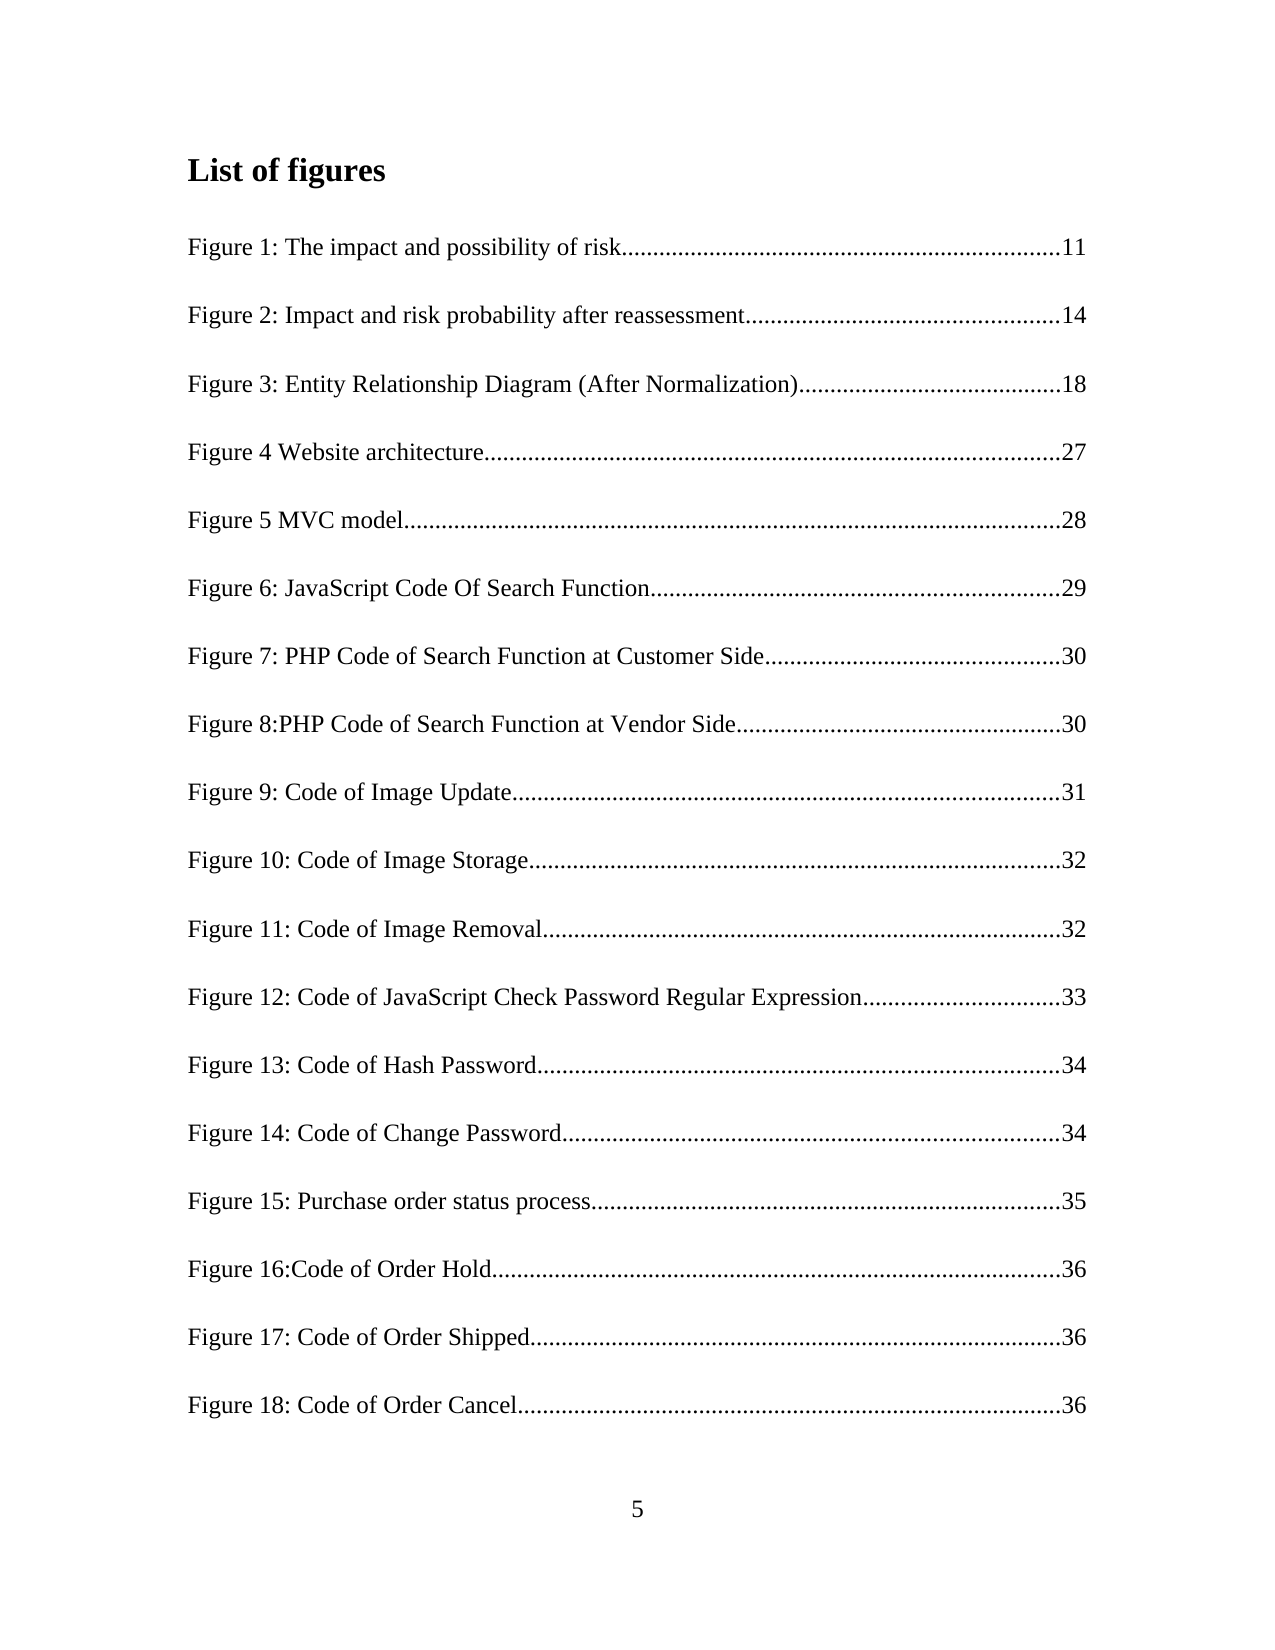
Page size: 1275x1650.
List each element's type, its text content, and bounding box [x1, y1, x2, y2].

text Figure 10: Code of Image Storage 32 [187, 846, 1087, 874]
text List of figures [187, 150, 1087, 188]
text Figure 15: Purchase order status process 35 [187, 1186, 1087, 1215]
text Figure 8:PHP Code of Search Function at Vendor Side 30 [187, 709, 1087, 738]
text Figure 14: Code of Change Password 34 [187, 1118, 1087, 1147]
text Figure 1: The impact and possibility of risk 11 [187, 232, 1087, 261]
text Figure 3: Entity Relationship Diagram (After Normalization) 18 [187, 369, 1087, 397]
text Figure 16:Code of Order Hold 36 [187, 1254, 1087, 1283]
text Figure 17: Code of Order Shipped 36 [187, 1322, 1087, 1351]
text Figure 12: Code of JavaScript Check Password Regular Expression 33 [187, 982, 1087, 1011]
text Figure 4 Website architecture 27 [187, 437, 1087, 466]
text Figure 9: Code of Image Update 31 [187, 777, 1087, 806]
text Figure 13: Code of Hash Password 34 [187, 1050, 1087, 1079]
text Figure 7: PHP Code of Search Function at Customer Side 30 [187, 641, 1087, 670]
text Figure 6: JavaScript Code Of Search Function 29 [187, 573, 1087, 602]
text Figure 18: Code of Order Cancel 36 [187, 1391, 1087, 1419]
text Figure 11: Code of Image Removal 32 [187, 914, 1087, 942]
text Figure 2: Impact and risk probability after reassessment 14 [187, 301, 1087, 329]
text Figure 5 MVC model 28 [187, 505, 1087, 534]
